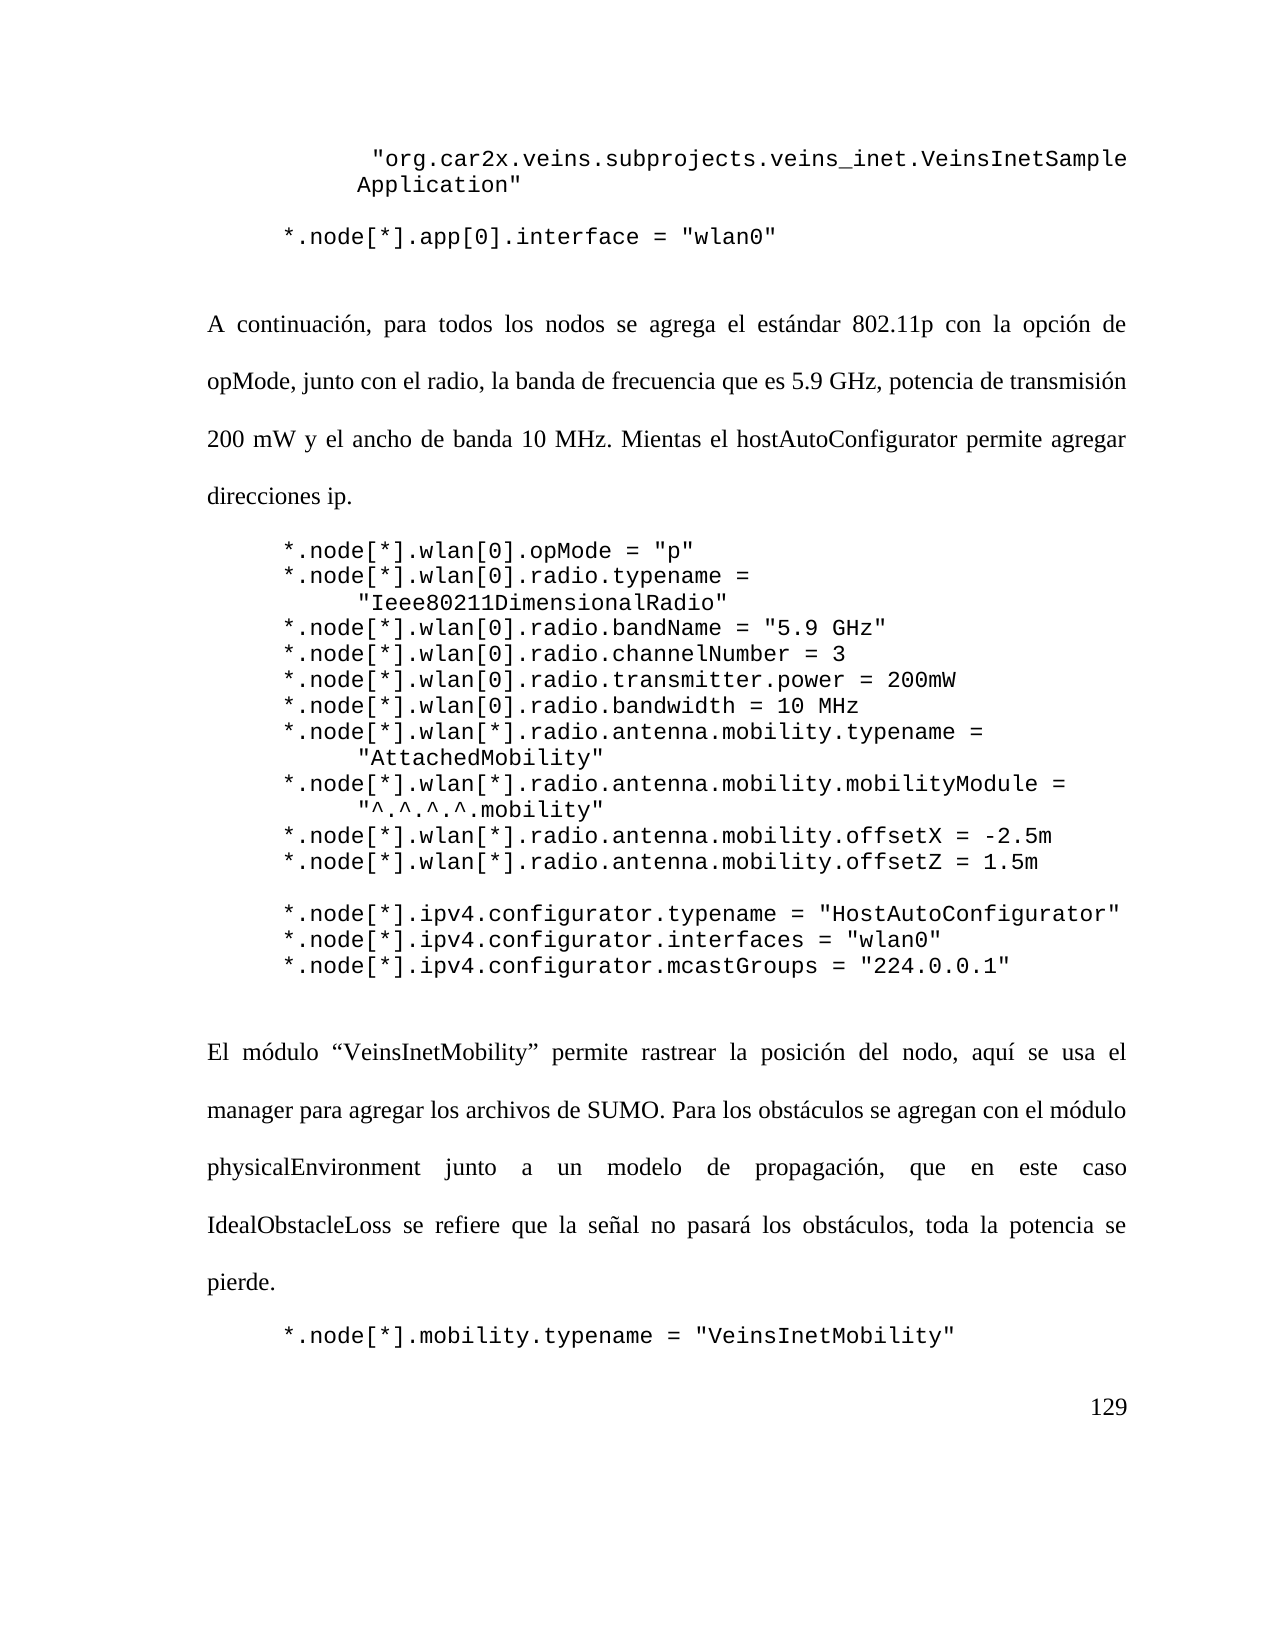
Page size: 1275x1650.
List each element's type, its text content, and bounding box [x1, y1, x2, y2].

text *.node[*].wlan[*].radio.antenna.mobility.mobilityModule = [282, 772, 1127, 798]
text *.node[*].wlan[0].radio.bandwidth = 10 MHz [282, 694, 1127, 721]
text *.node[*].wlan[0].radio.channelNumber = 3 [282, 643, 1127, 669]
text *.node[*].wlan[0].opMode = "p" [282, 539, 1127, 565]
text *.node[*].wlan[*].radio.antenna.mobility.offsetX = -2.5m [282, 824, 1127, 850]
text A continuación, para todos los nodos se agrega el estándar 802.11p con la opción de opMode, junto con el radio, la banda de frecuencia que es 5.9 GHz, potencia de transmisión 200 mW y el ancho de banda 10 MHz. Mientas el hostAutoConfigurator permite agregar direcciones ip. [207, 309, 1127, 510]
text "AttachedMobility" [282, 746, 1127, 772]
text *.node[*].mobility.typename = "VeinsInetMobility" [282, 1325, 1127, 1351]
text *.node[*].app[0].interface = "wlan0" [282, 226, 1127, 251]
text *.node[*].ipv4.configurator.typename = "HostAutoConfigurator" [282, 902, 1127, 928]
text *.node[*].wlan[*].radio.antenna.mobility.typename = [282, 721, 1127, 746]
text "Ieee80211DimensionalRadio" [282, 591, 1127, 617]
text "org.car2x.veins.subprojects.veins_inet.VeinsInetSampleApplication" [357, 148, 1127, 199]
text *.node[*].wlan[0].radio.typename = [282, 565, 1127, 591]
text *.node[*].wlan[0].radio.transmitter.power = 200mW [282, 669, 1127, 694]
text *.node[*].wlan[0].radio.bandName = "5.9 GHz" [282, 617, 1127, 643]
text *.node[*].wlan[*].radio.antenna.mobility.offsetZ = 1.5m [282, 850, 1127, 876]
text "^.^.^.^.mobility" [282, 798, 1127, 824]
text El módulo “VeinsInetMobility” permite rastrear la posición del nodo, aquí se usa el manager para agregar los archivos de SUMO. Para los obstáculos se agregan con el módulo physicalEnvironment junto a un modelo de propagación, que en este caso IdealObstacleLoss se refiere que la señal no pasará los obstáculos, toda la potencia se pierde. [207, 1037, 1127, 1296]
text *.node[*].ipv4.configurator.interfaces = "wlan0" [282, 928, 1127, 954]
text *.node[*].ipv4.configurator.mcastGroups = "224.0.0.1" [282, 954, 1127, 980]
